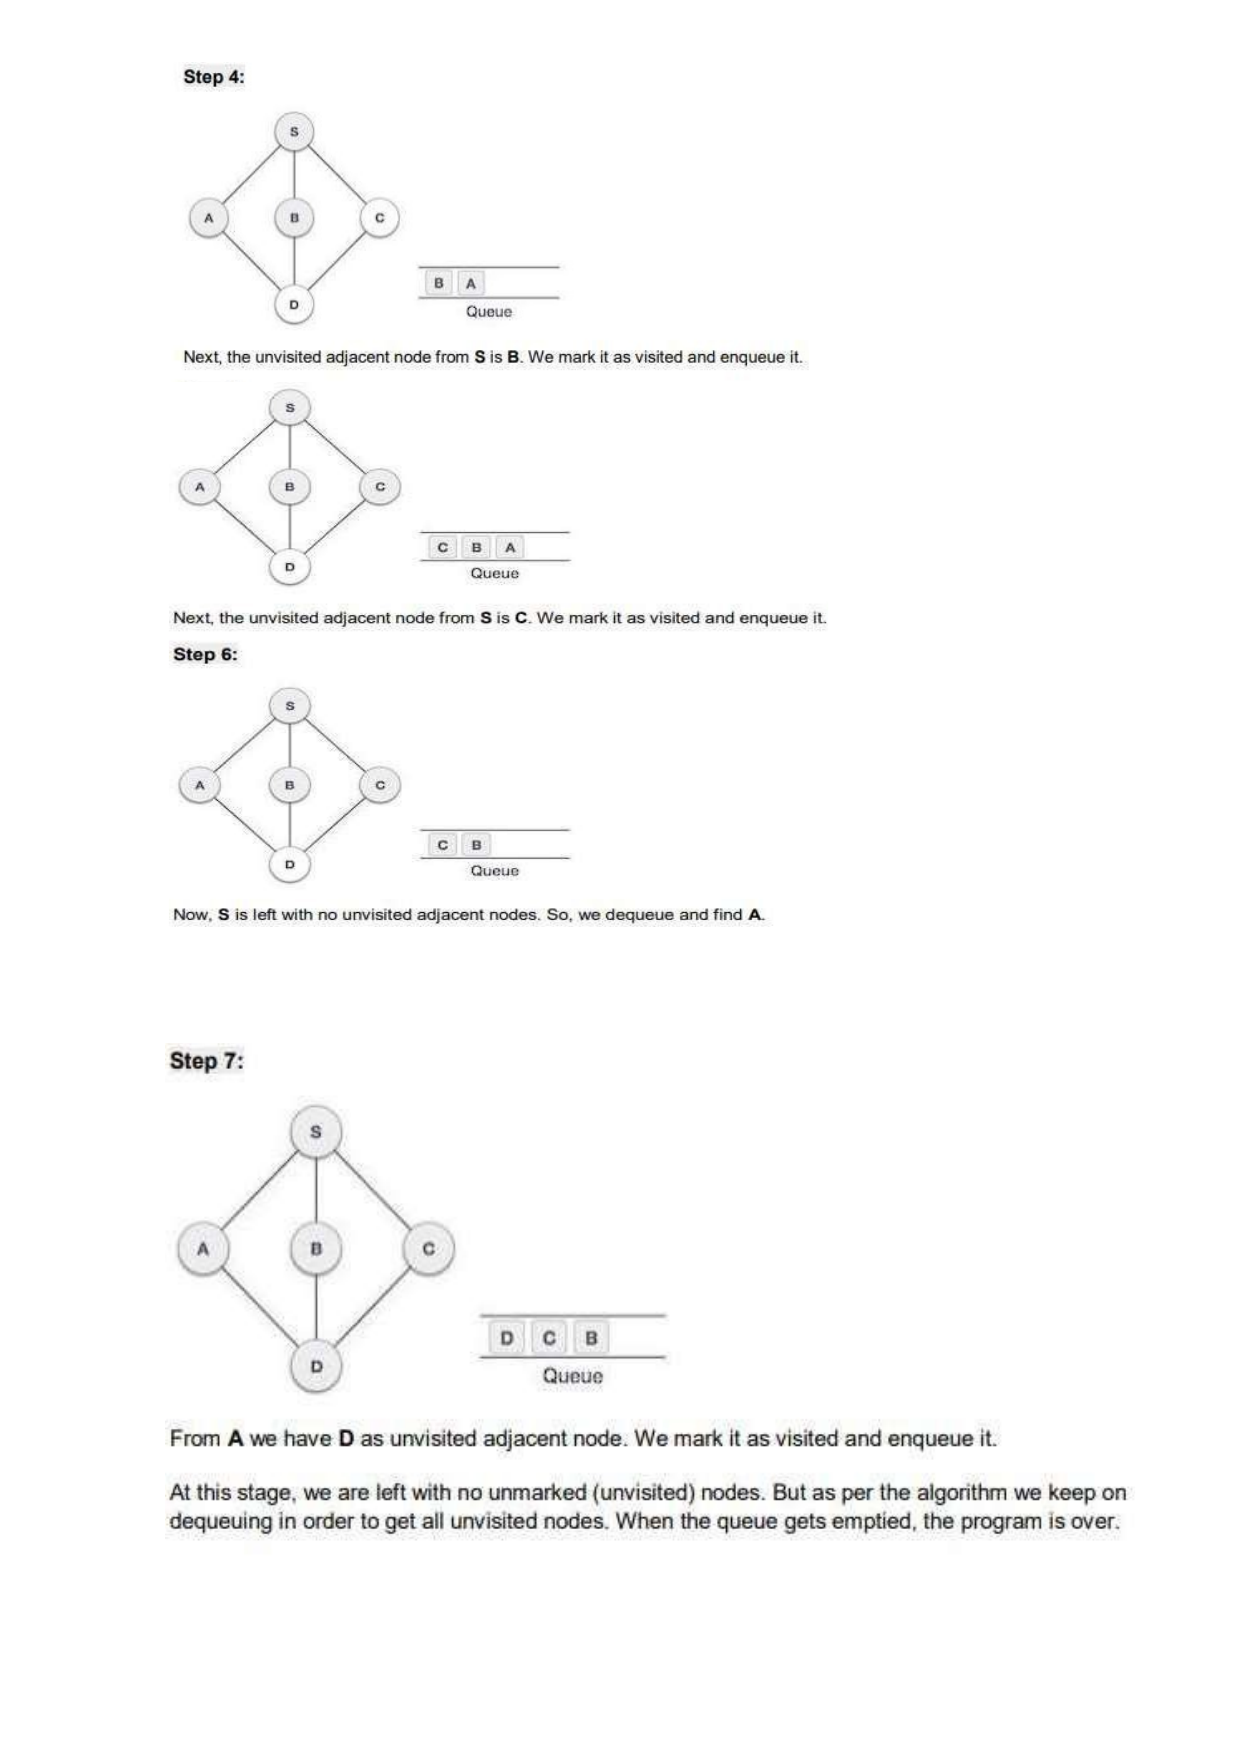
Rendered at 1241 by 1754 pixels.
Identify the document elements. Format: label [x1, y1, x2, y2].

picture [168, 62, 829, 927]
picture [165, 1043, 1136, 1556]
